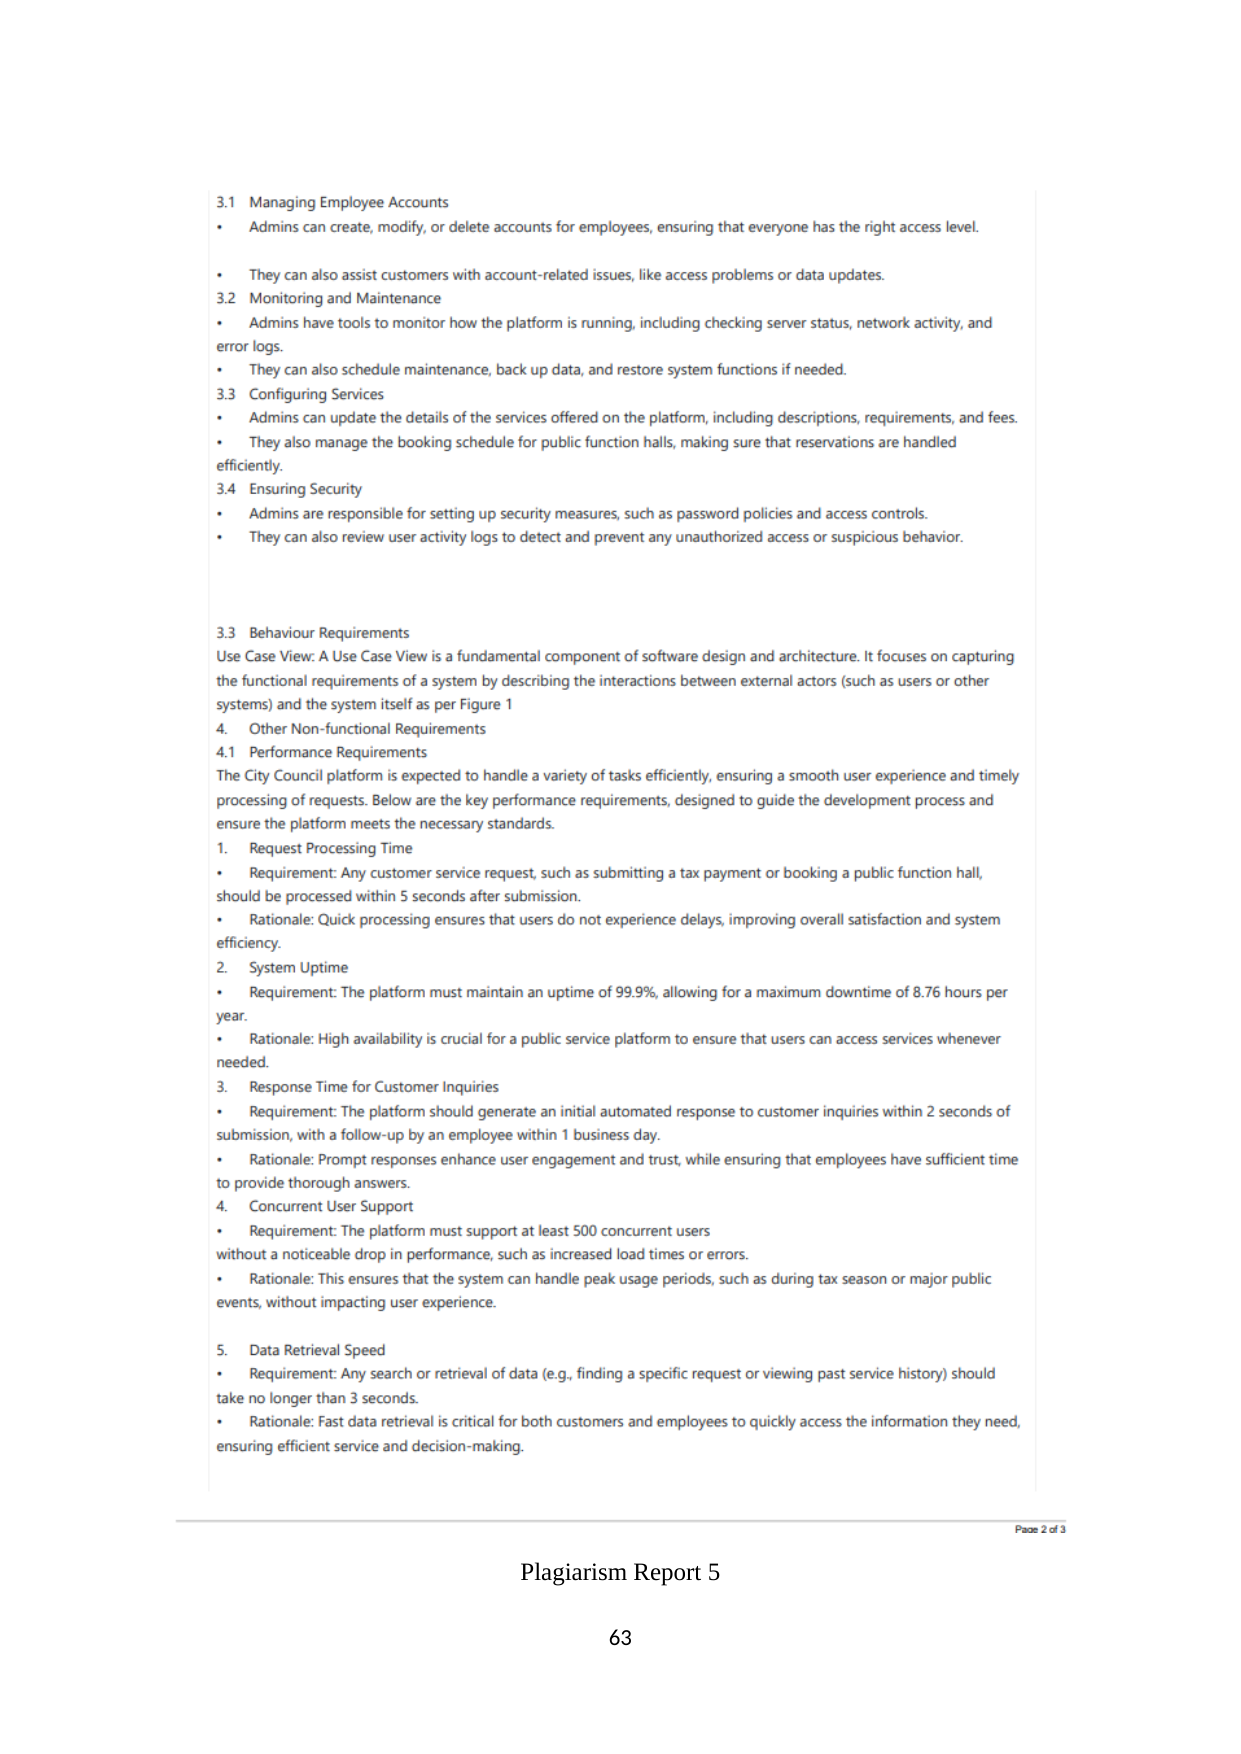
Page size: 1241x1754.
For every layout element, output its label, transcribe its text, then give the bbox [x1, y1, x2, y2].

text Plagiarism Report 5 [150, 1557, 1090, 1586]
picture [150, 150, 1091, 1533]
